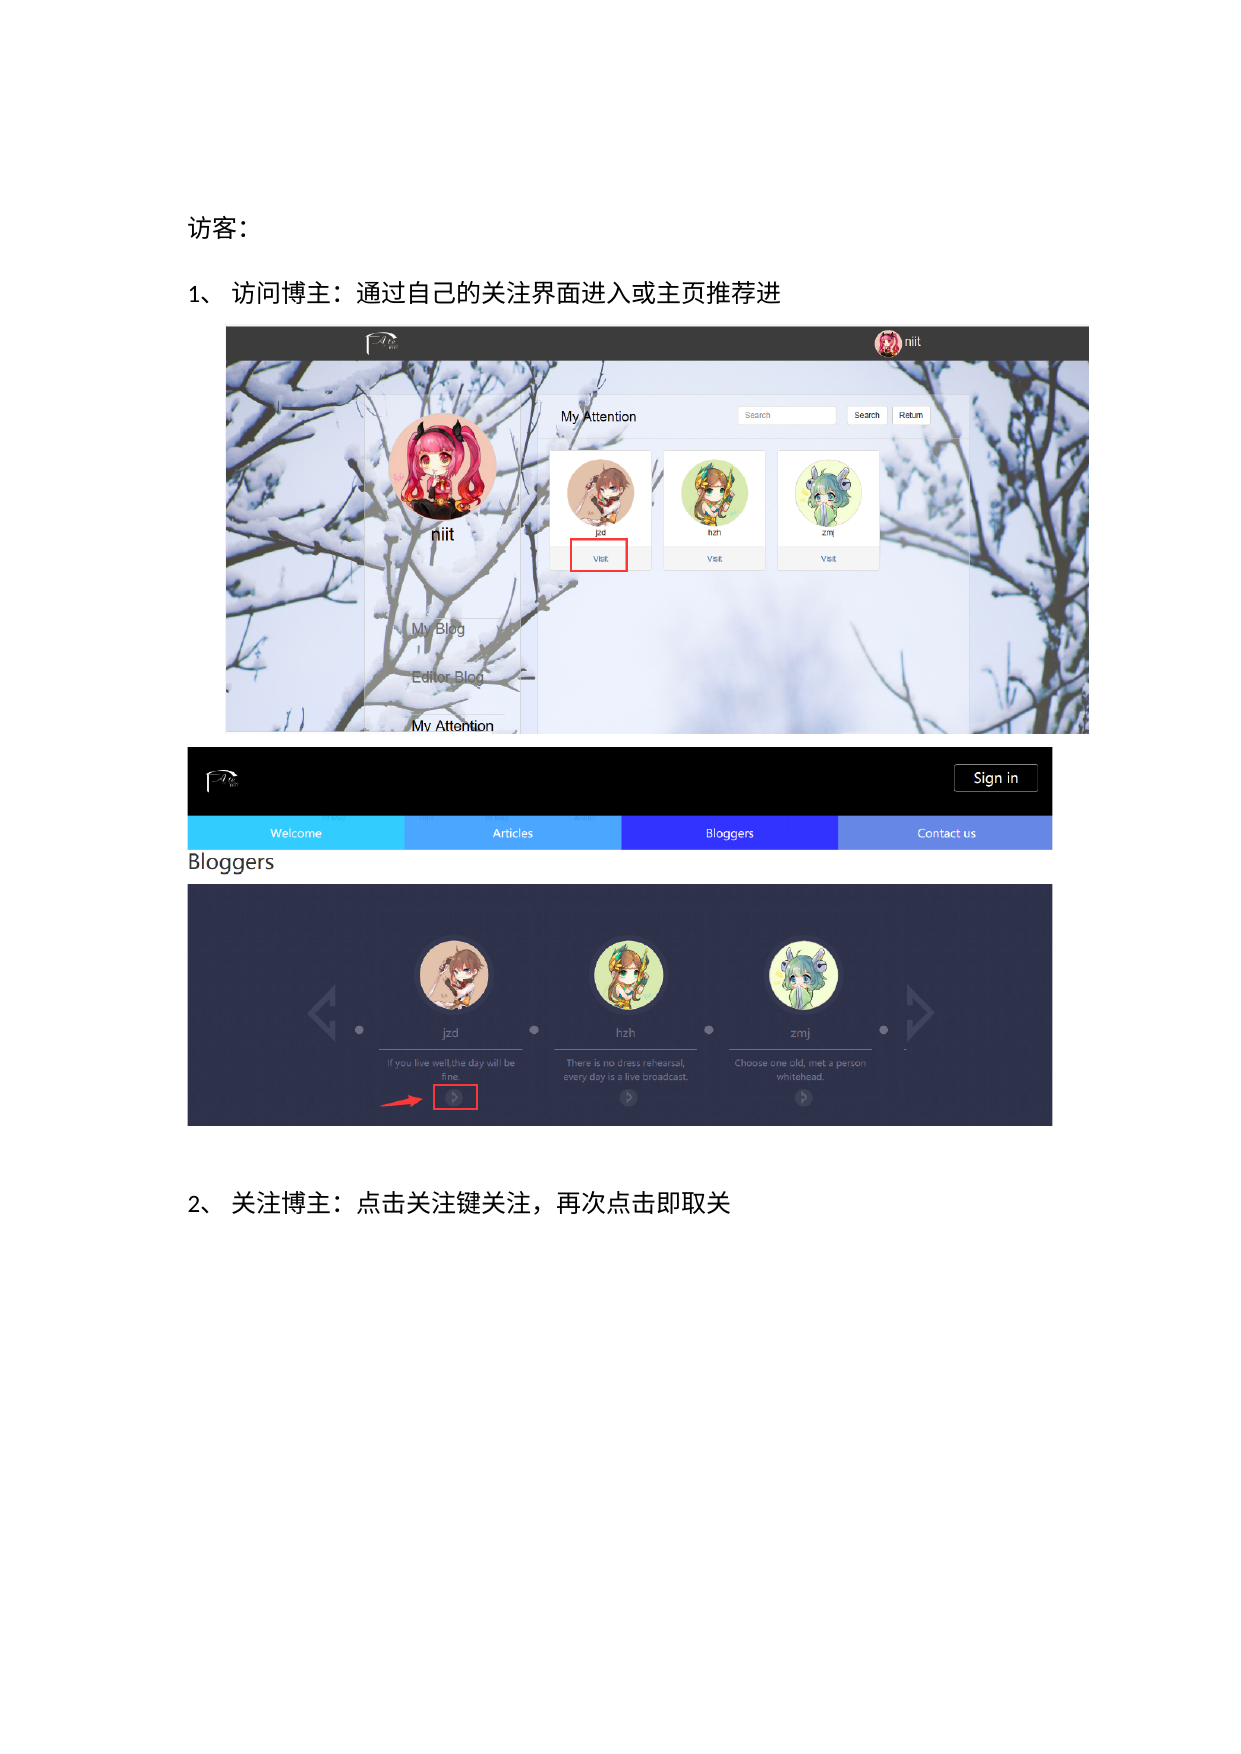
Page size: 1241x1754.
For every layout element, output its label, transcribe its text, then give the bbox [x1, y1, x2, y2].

text 访客： [187, 194, 1053, 259]
picture [187, 747, 1053, 1126]
list 关注博主：点击关注键关注，再次点击即取关 [187, 1169, 1053, 1234]
picture [225, 324, 1089, 734]
